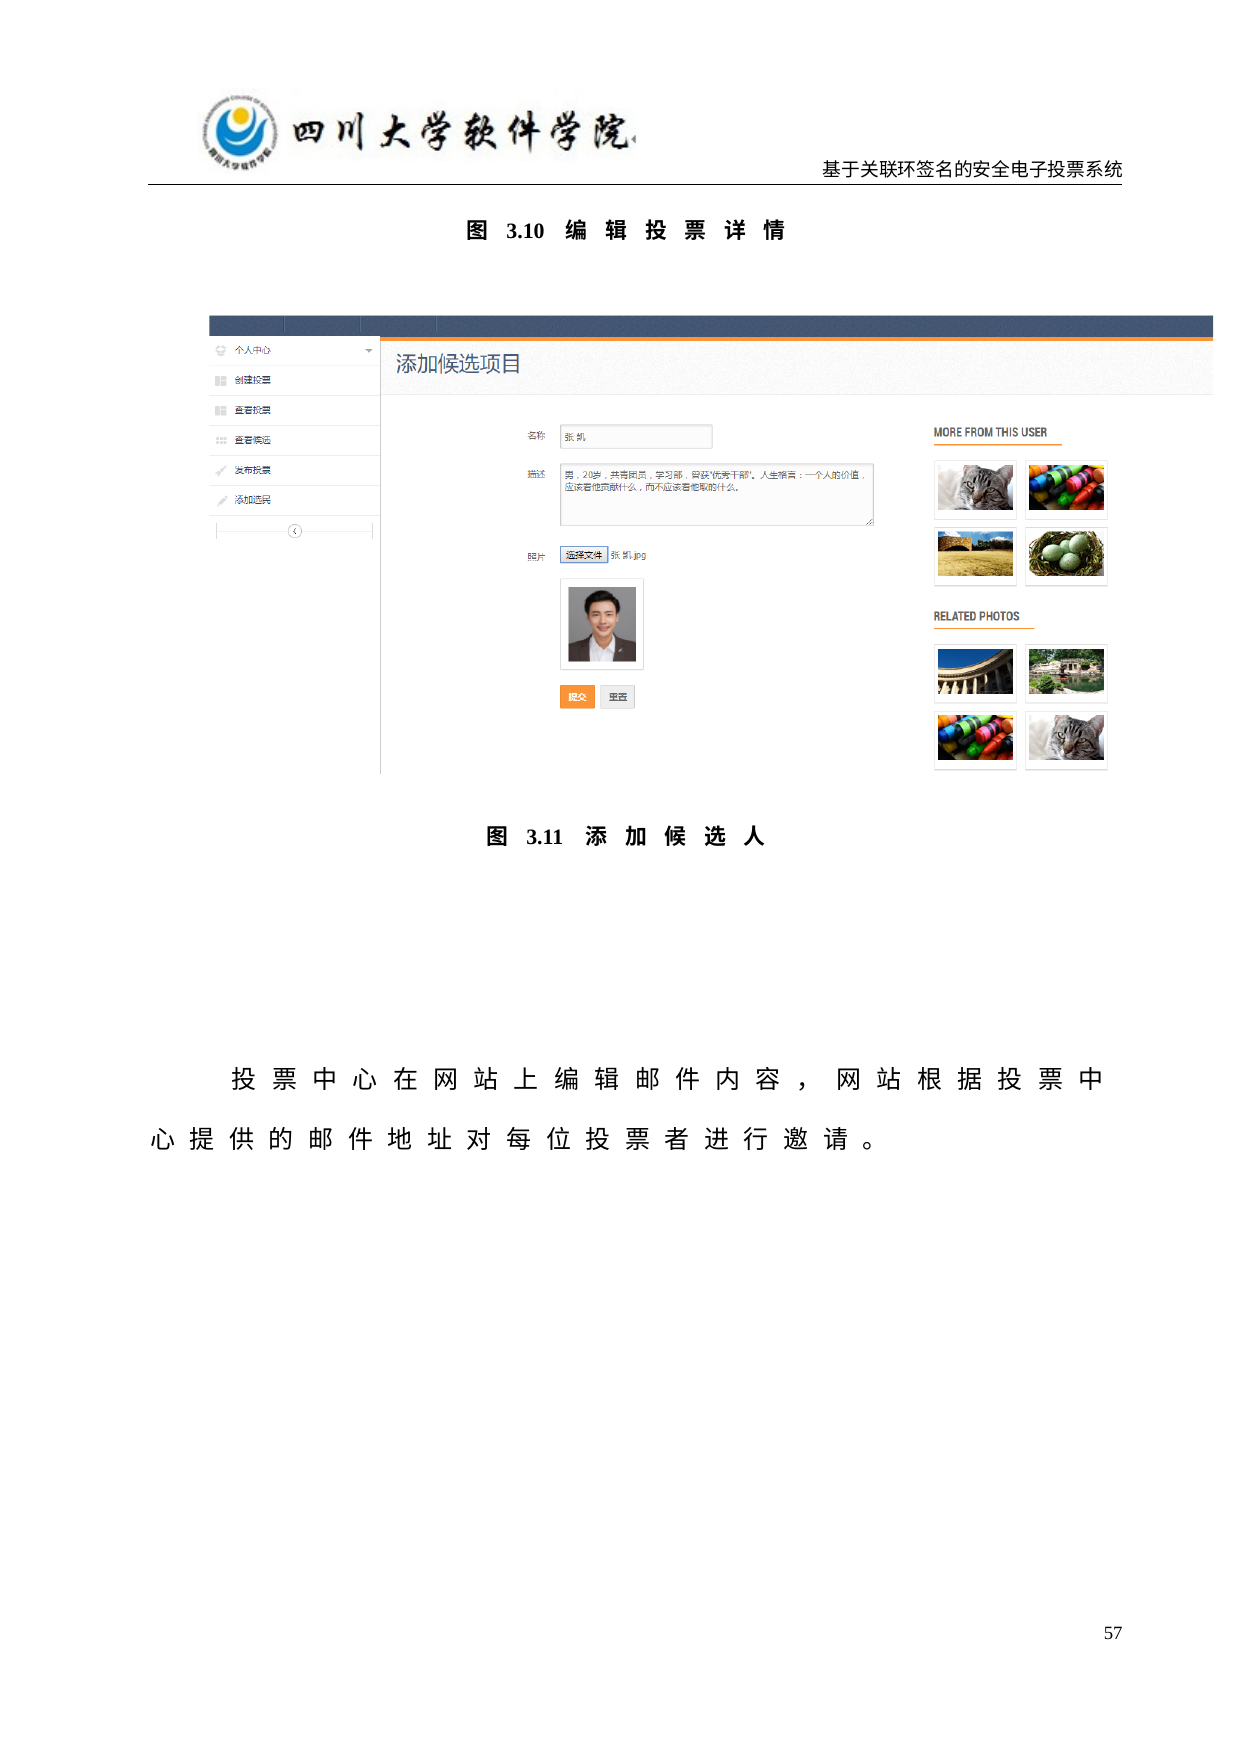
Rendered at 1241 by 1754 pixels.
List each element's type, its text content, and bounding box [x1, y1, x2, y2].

picture [209, 315, 1214, 774]
text 投票中心在网站上编辑邮件内容，网站根据投票中心提供的邮件地址对每位投票者进行邀请。 [150, 1047, 1120, 1168]
text 图3.10 编辑投票详情 [150, 198, 1120, 259]
text 图3.11 添加候选人 [150, 805, 1120, 865]
picture [197, 88, 639, 177]
